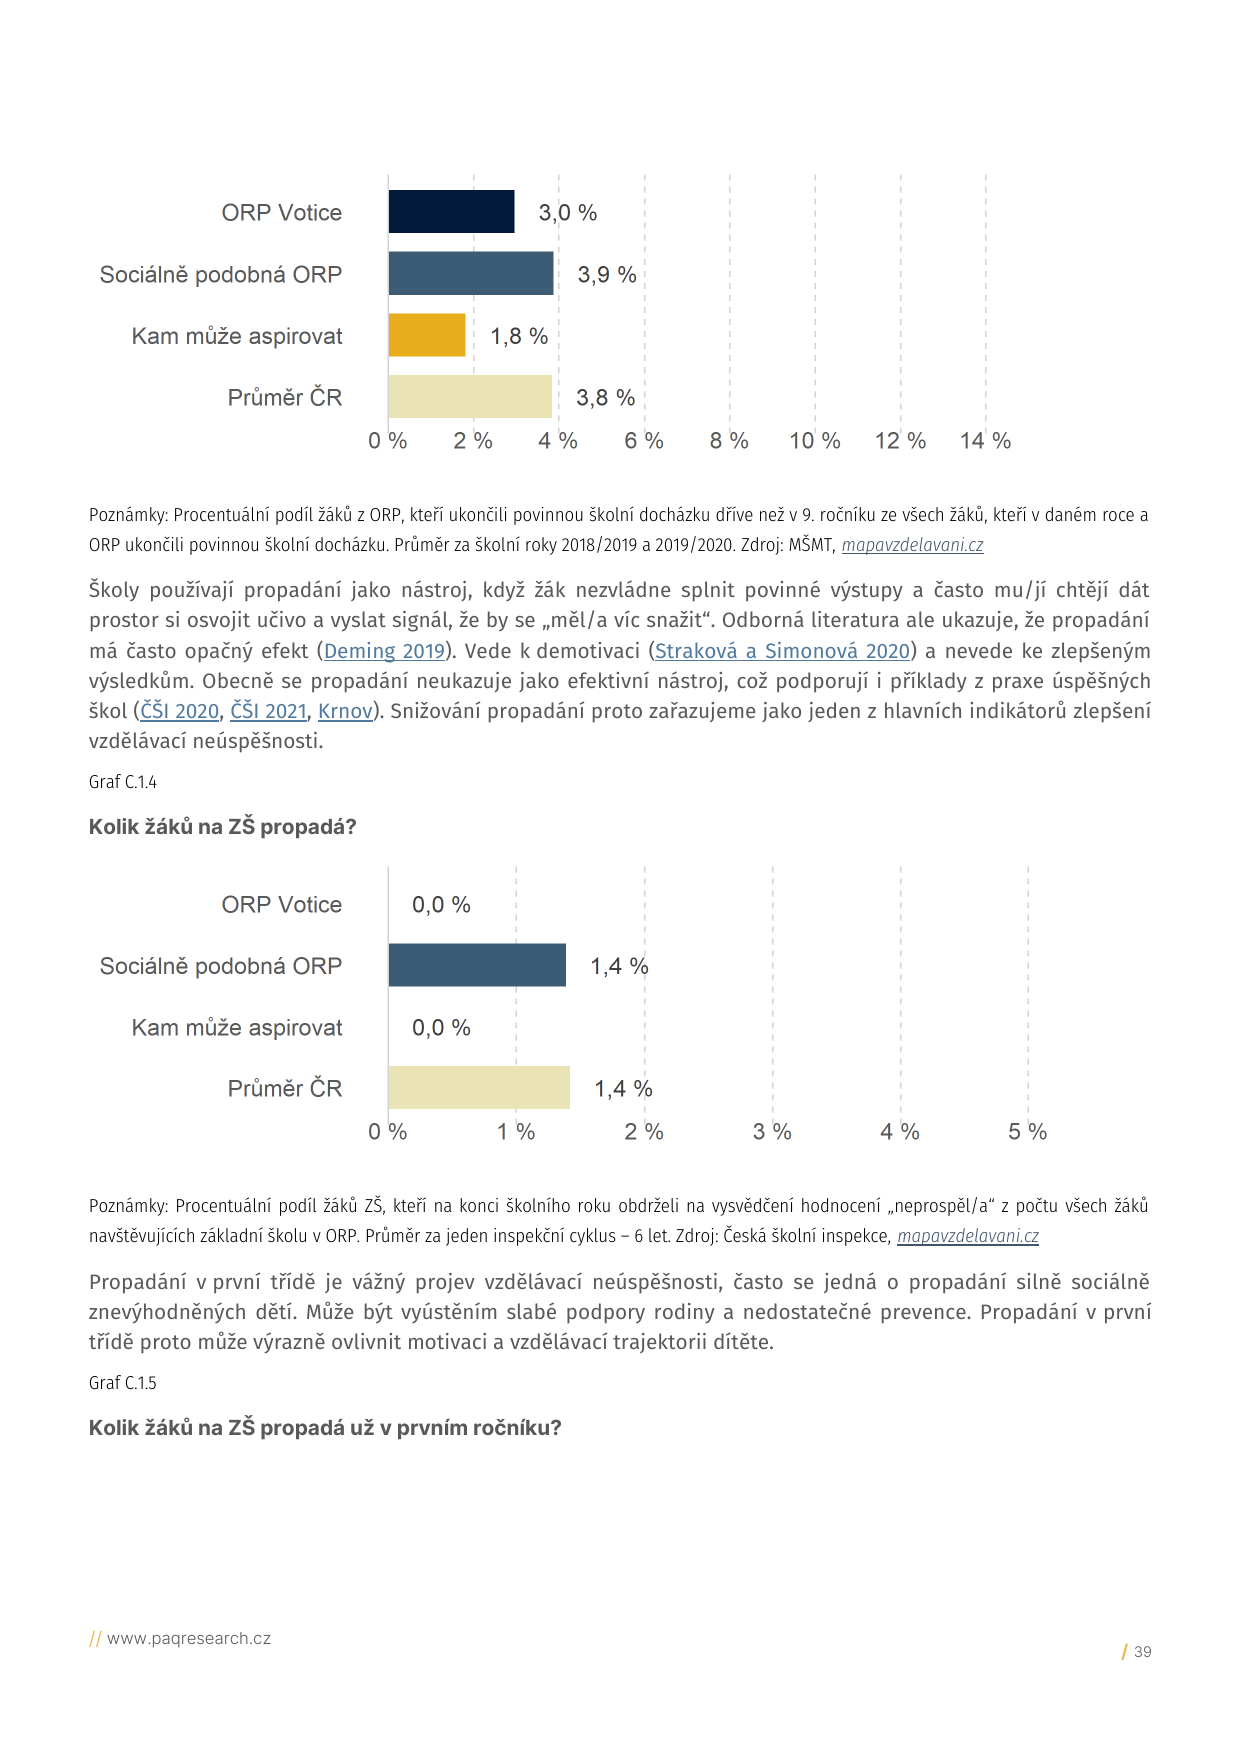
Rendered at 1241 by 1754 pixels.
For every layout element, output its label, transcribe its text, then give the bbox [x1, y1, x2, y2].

picture [88, 147, 1139, 480]
text Školy používají propadání jako nástroj, když žák nezvládne splnit povinné výstupy a často mu/jí chtějí dát prostor si osvojit učivo a vyslat signál, že by se „měl/a víc snažit“. Odborná literatura ale ukazuje, že propadání má často opačný efekt (Deming 2019). Vede k demotivaci (Straková a Simonová 2020) a nevede ke zlepšeným výsledkům. Obecně se propadání neukazuje jako efektivní nástroj, což podporují i příklady z praxe úspěšných škol (ČŠI 2020, ČŠI 2021, Krnov). Snižování propadání proto zařazujeme jako jeden z hlavních indikátorů zlepšení vzdělávací neúspěšnosti. [89, 573, 1152, 754]
text Poznámky: Procentuální podíl žáků ZŠ, kteří na konci školního roku obdrželi na vysvědčení hodnocení „neprospěl/a“ z počtu všech žáků navštěvujících základní školu v ORP. Průměr za jeden inspekční cyklus – 6 let. Zdroj: Česká školní inspekce, mapavzdelavani.cz [89, 1187, 1152, 1248]
text Graf C.1.5 [89, 1372, 1152, 1394]
picture [88, 839, 1139, 1171]
text Graf C.1.4 [89, 771, 1152, 793]
text Kolik žáků na ZŠ propadá? [89, 809, 1152, 839]
text Kolik žáků na ZŠ propadá už v prvním ročníku? [89, 1410, 1152, 1440]
text Poznámky: Procentuální podíl žáků z ORP, kteří ukončili povinnou školní docházku dříve než v 9. ročníku ze všech žáků, kteří v daném roce a ORP ukončili povinnou školní docházku. Průměr za školní roky 2018/2019 a 2019/2020. Zdroj: MŠMT, mapavzdelavani.cz [89, 496, 1152, 556]
text Propadání v první třídě je vážný projev vzdělávací neúspěšnosti, často se jedná o propadání silně sociálně znevýhodněných dětí. Může být vyústěním slabé podpory rodiny a nedostatečné prevence. Propadání v první třídě proto může výrazně ovlivnit motivaci a vzdělávací trajektorii dítěte. [89, 1264, 1152, 1355]
